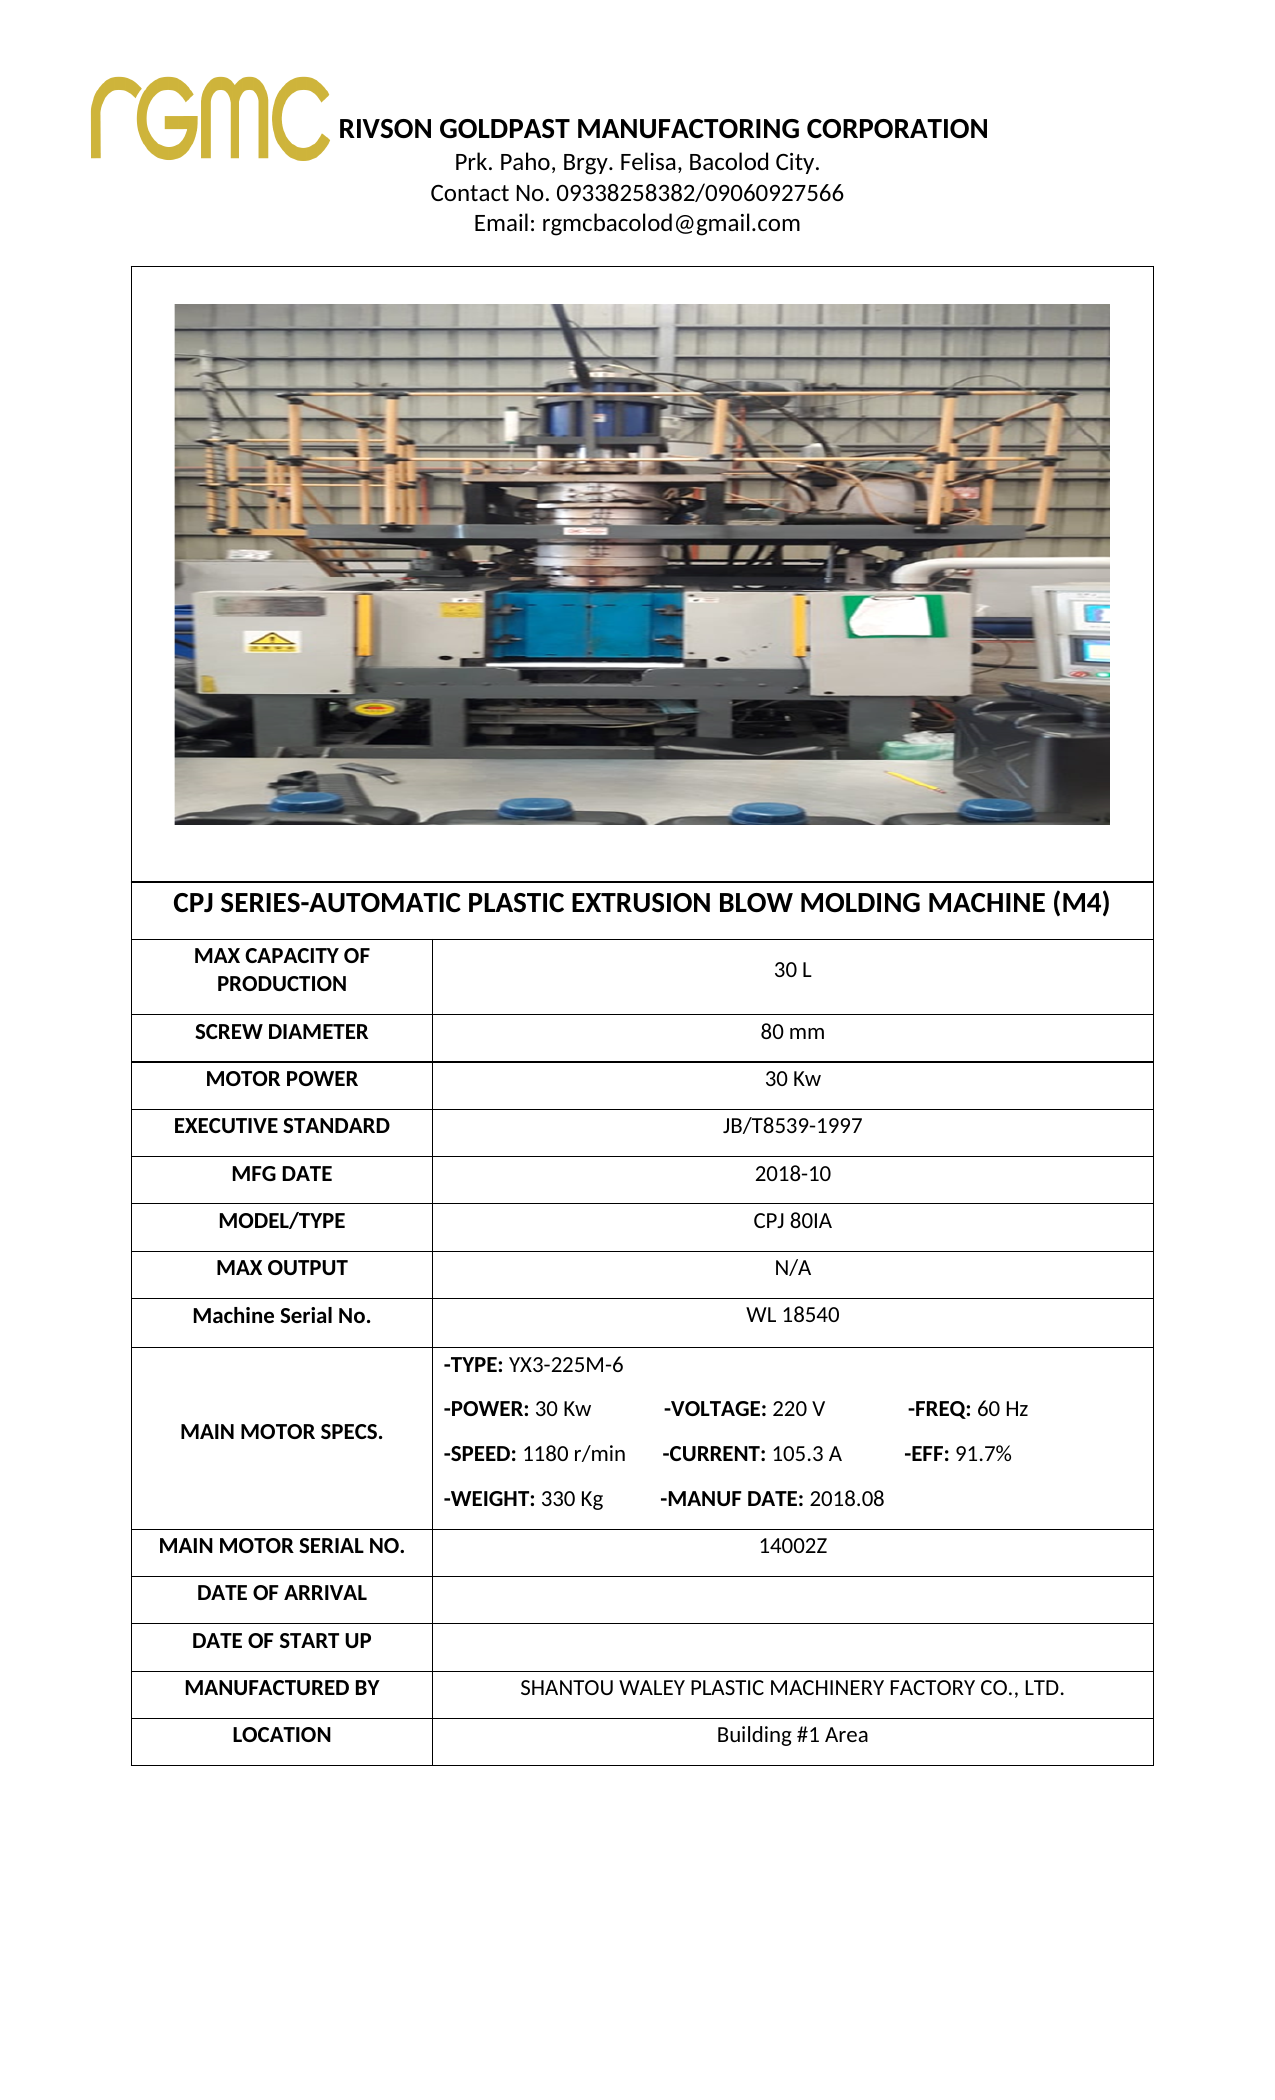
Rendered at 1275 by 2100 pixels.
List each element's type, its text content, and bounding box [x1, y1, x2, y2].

table_cell Building #1 Area [433, 1719, 1153, 1765]
table_cell 30 Kw [433, 1063, 1153, 1109]
table_cell CPJ 80IA [433, 1204, 1153, 1251]
table_cell MODEL/TYPE [132, 1204, 432, 1251]
picture [83, 64, 339, 172]
table_cell LOCATION [132, 1719, 432, 1765]
table_cell WL 18540 [433, 1299, 1153, 1347]
table_cell JB/T8539-1997 [433, 1110, 1153, 1156]
table_cell [433, 1624, 1153, 1671]
table_cell MAIN MOTOR SPECS. [132, 1348, 432, 1529]
table_cell MAX CAPACITY OF PRODUCTION [132, 940, 432, 1014]
table_header [132, 267, 1153, 881]
table_cell N/A [433, 1252, 1153, 1298]
table_cell -TYPE: YX3-225M-6 -POWER: 30 Kw -VOLTAGE: 220 V -FREQ: 60 Hz -SPEED: 1180 r/min -CURRENT: 105.3 A -EFF: 91.7% -WEIGHT: 330 Kg -MANUF DATE: 2018.08 [433, 1348, 1153, 1529]
table_cell MANUFACTURED BY [132, 1672, 432, 1718]
table_cell 2018-10 [433, 1157, 1153, 1203]
table_cell MOTOR POWER [132, 1063, 432, 1109]
table_cell MAX OUTPUT [132, 1252, 432, 1298]
table_cell DATE OF ARRIVAL [132, 1577, 432, 1623]
table_cell SHANTOU WALEY PLASTIC MACHINERY FACTORY CO., LTD. [433, 1672, 1153, 1718]
table_cell Machine Serial No. [132, 1299, 432, 1347]
table_cell EXECUTIVE STANDARD [132, 1110, 432, 1156]
table_cell MAIN MOTOR SERIAL NO. [132, 1530, 432, 1576]
table_cell 80 mm [433, 1015, 1153, 1061]
table_header CPJ SERIES-AUTOMATIC PLASTIC EXTRUSION BLOW MOLDING MACHINE (M4) [132, 883, 1153, 939]
table_cell 14002Z [433, 1530, 1153, 1576]
table_cell SCREW DIAMETER [132, 1015, 432, 1061]
picture [174, 304, 1110, 825]
table_cell [433, 1577, 1153, 1623]
table_cell DATE OF START UP [132, 1624, 432, 1671]
table_cell MFG DATE [132, 1157, 432, 1203]
table_cell 30 L [433, 940, 1153, 1014]
